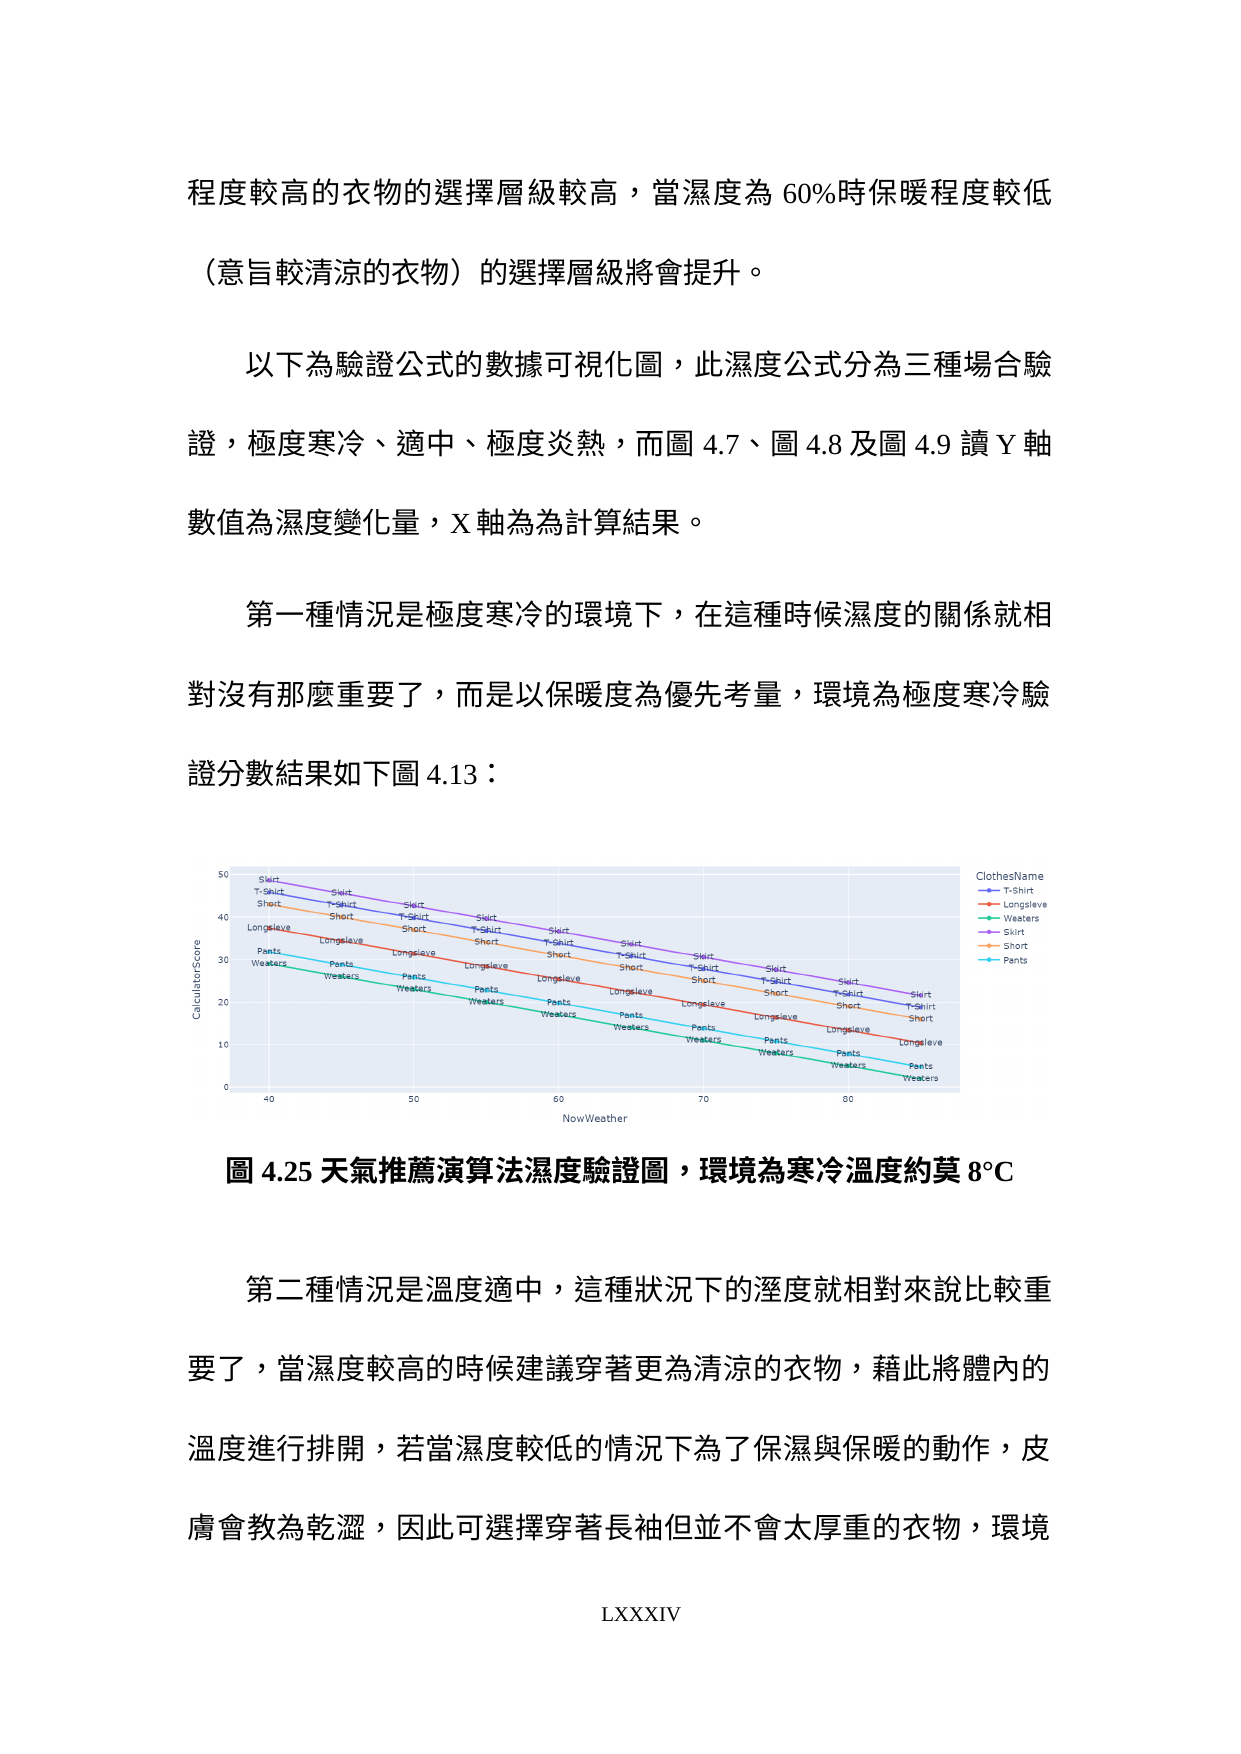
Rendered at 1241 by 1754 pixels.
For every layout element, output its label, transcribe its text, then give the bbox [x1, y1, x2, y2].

picture [187, 851, 1053, 1129]
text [187, 1248, 1053, 1566]
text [187, 151, 1053, 310]
text 第一種情況是極度寒冷的環境下，在這種時候濕度的關係就相對沒有那麼重要了，而是以保暖度為優先考量，環境為極度寒冷驗證分數結果如下圖4.13： [187, 573, 1053, 811]
text 以下為驗證公式的數據可視化圖，此濕度公式分為三種場合驗證，極度寒冷、適中、極度炎熱，而圖4.7、圖4.8及圖4.9 讀Y軸數值為濕度變化量，X軸為為計算結果。 [187, 323, 1053, 561]
